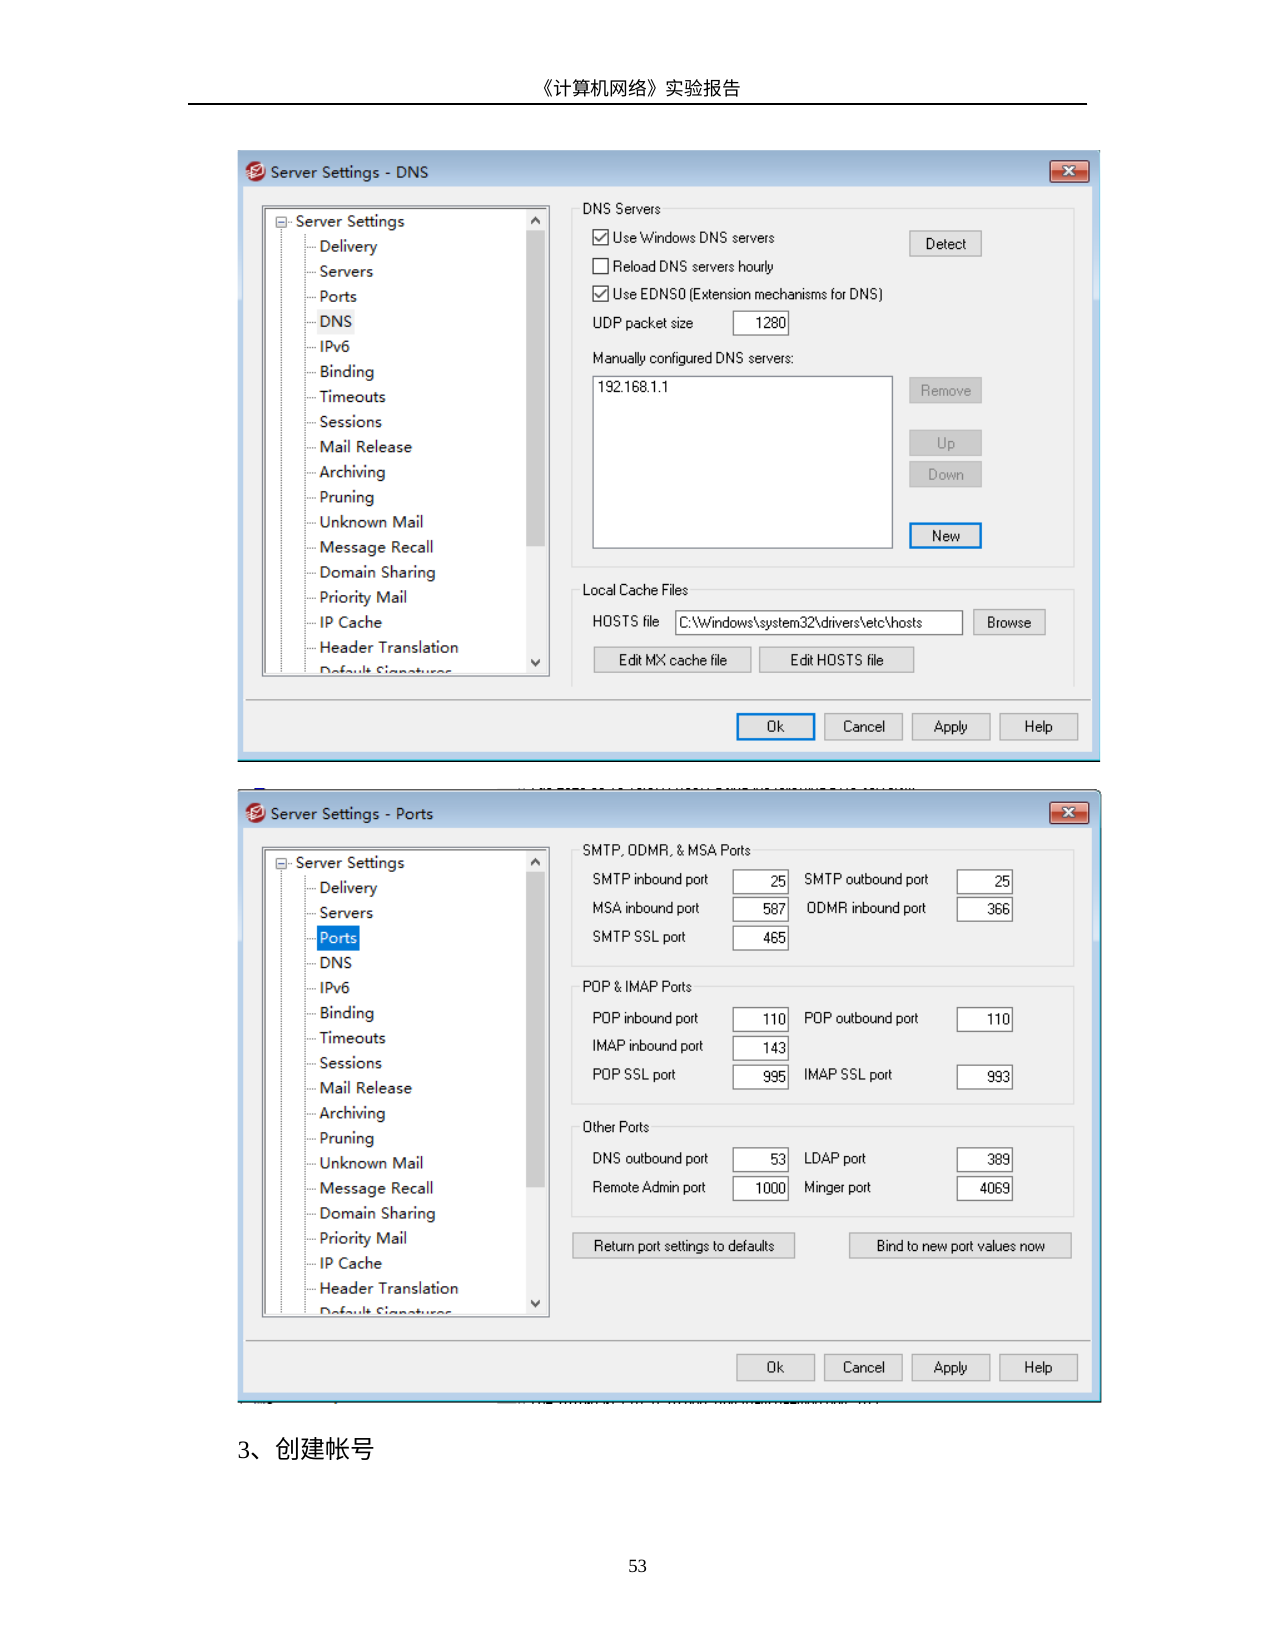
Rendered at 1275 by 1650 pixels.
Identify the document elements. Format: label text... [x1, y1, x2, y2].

picture [237, 150, 1100, 762]
list 3、创建帐号 [187, 1430, 1087, 1466]
picture [237, 788, 1102, 1404]
